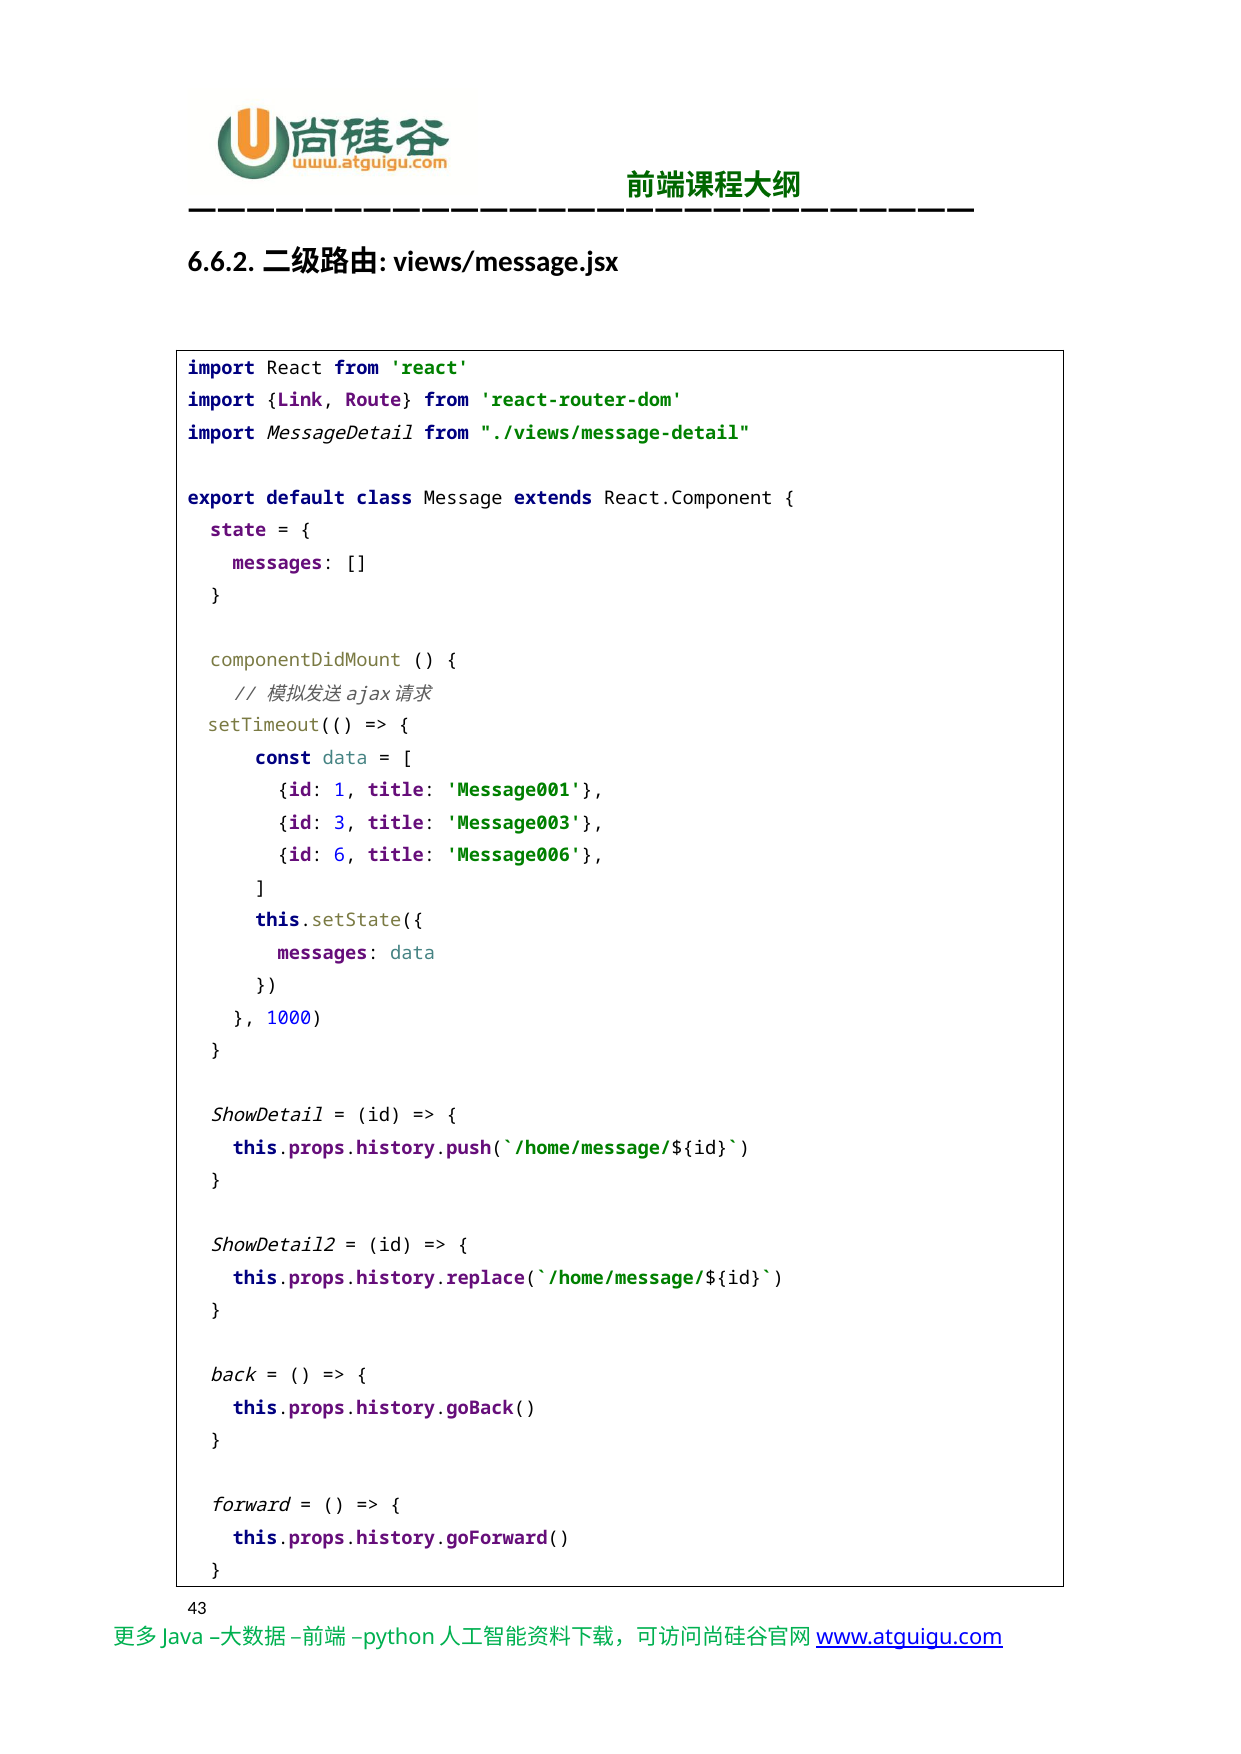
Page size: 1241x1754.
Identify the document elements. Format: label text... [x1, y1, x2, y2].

picture [187, 88, 479, 195]
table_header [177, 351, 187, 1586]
subtitle 6.6.2. 二级路由: views/message.jsx [187, 227, 1053, 292]
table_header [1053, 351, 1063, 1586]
